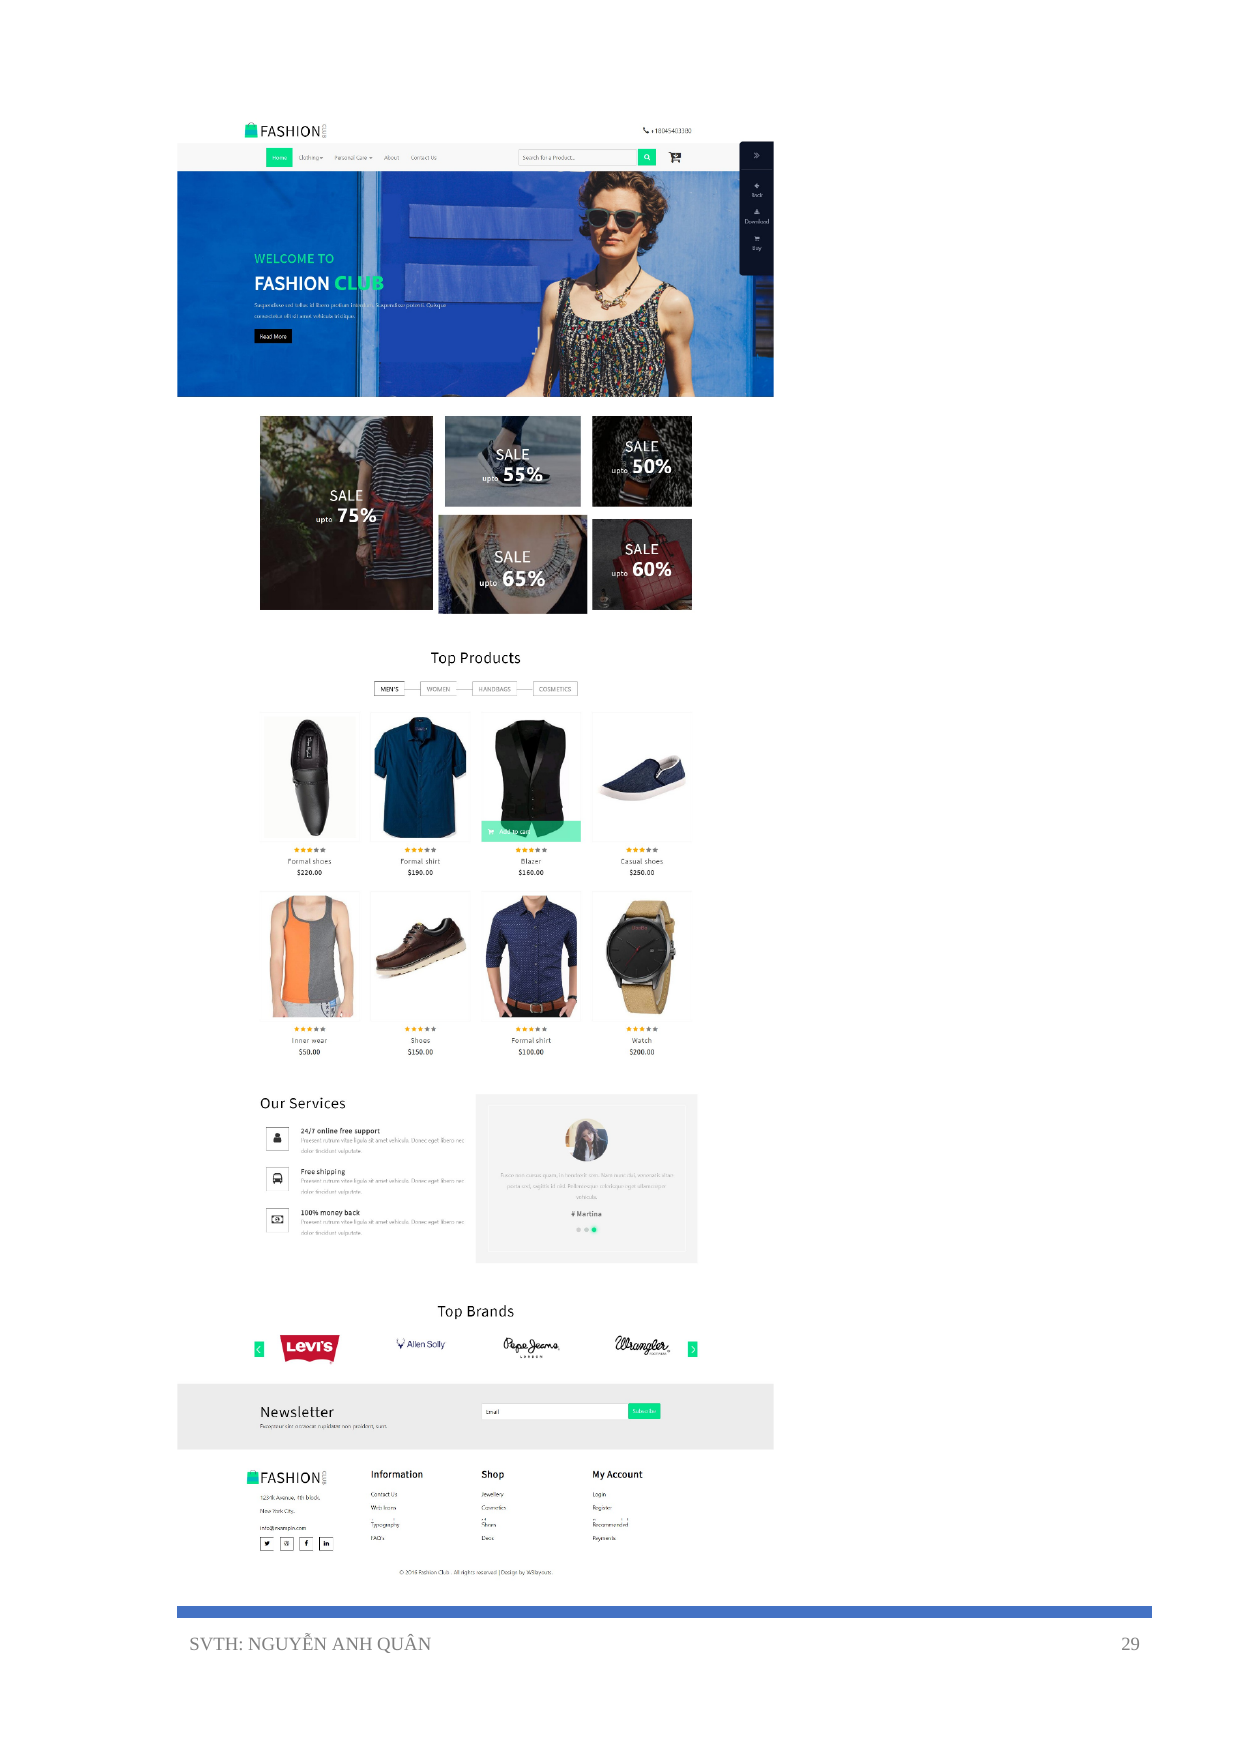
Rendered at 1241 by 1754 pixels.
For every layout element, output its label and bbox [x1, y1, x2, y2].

picture [177, 118, 774, 1581]
